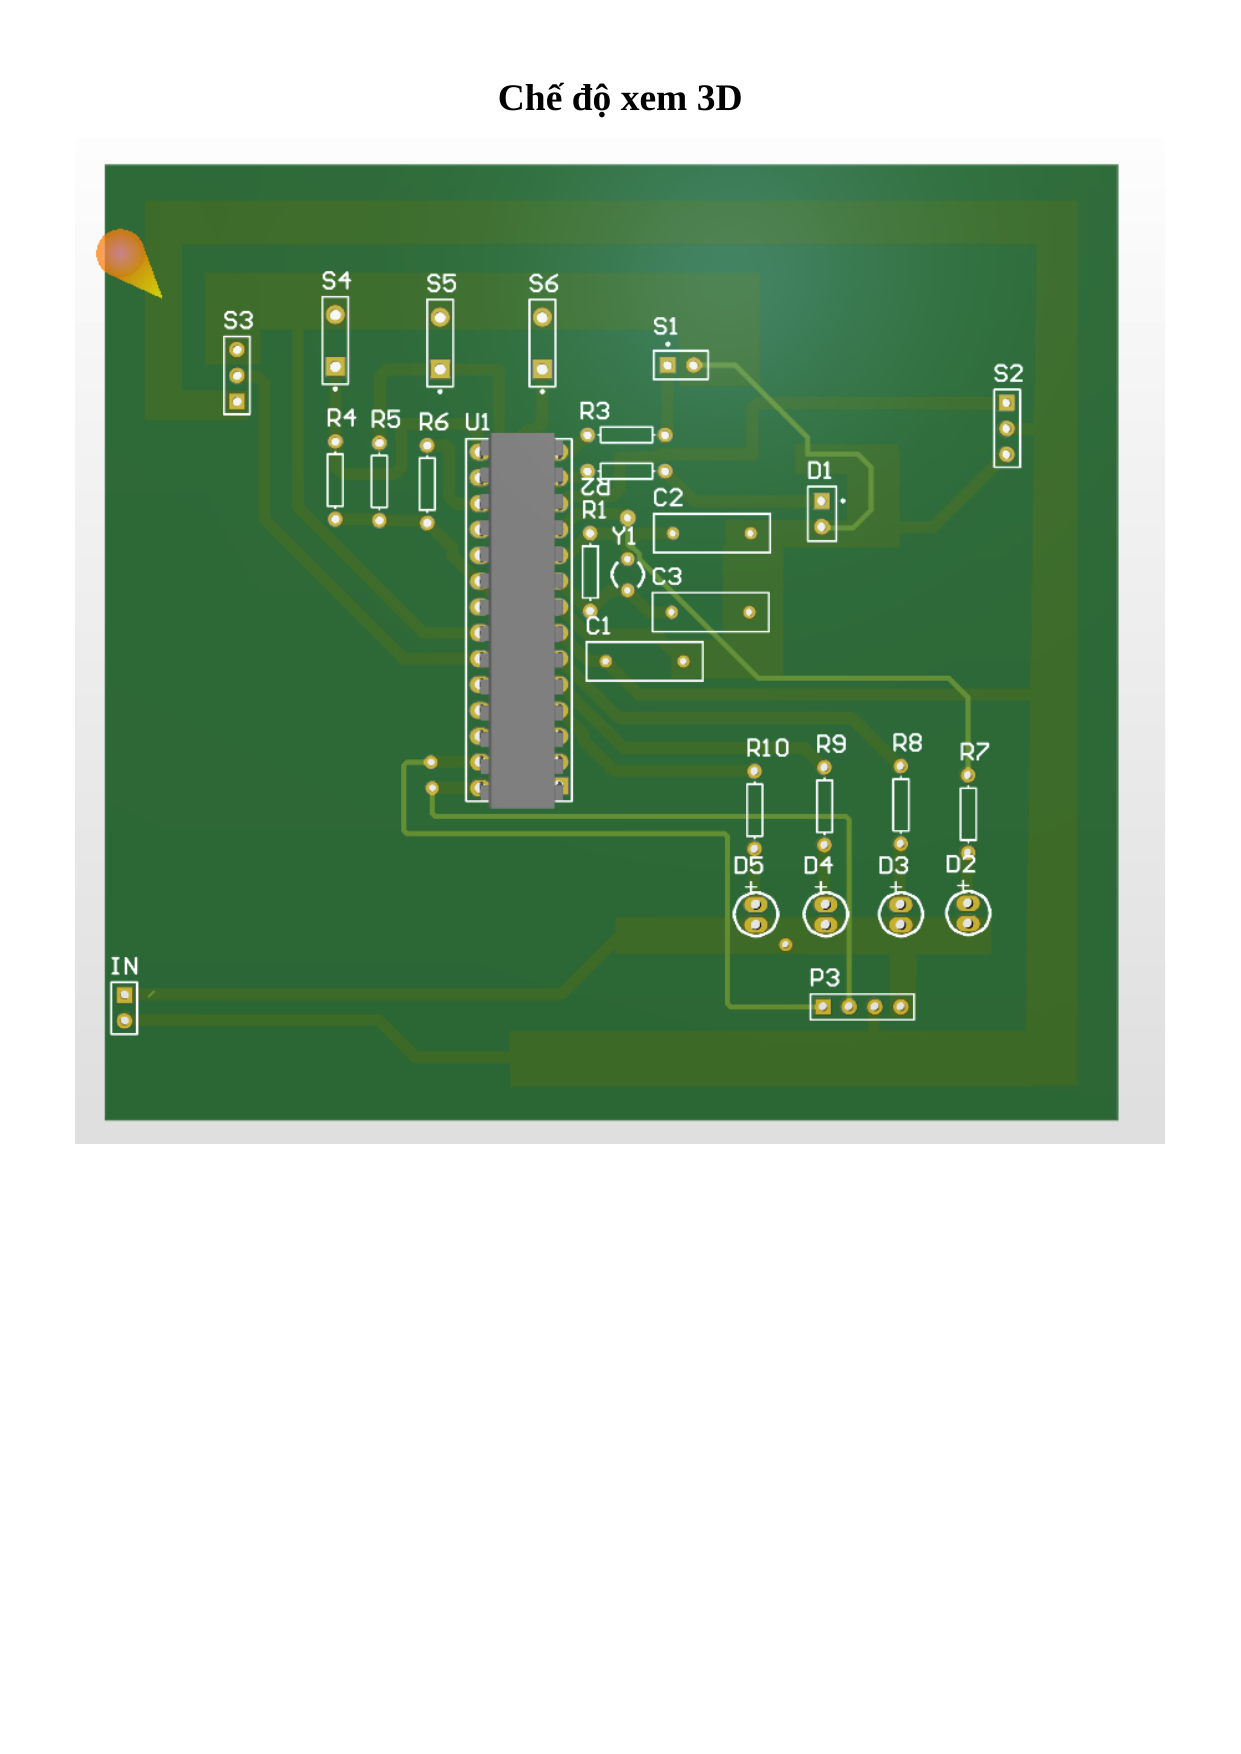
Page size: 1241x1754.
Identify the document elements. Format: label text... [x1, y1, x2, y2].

text Chế độ xem 3D [75, 75, 1165, 118]
picture [75, 138, 1166, 1144]
